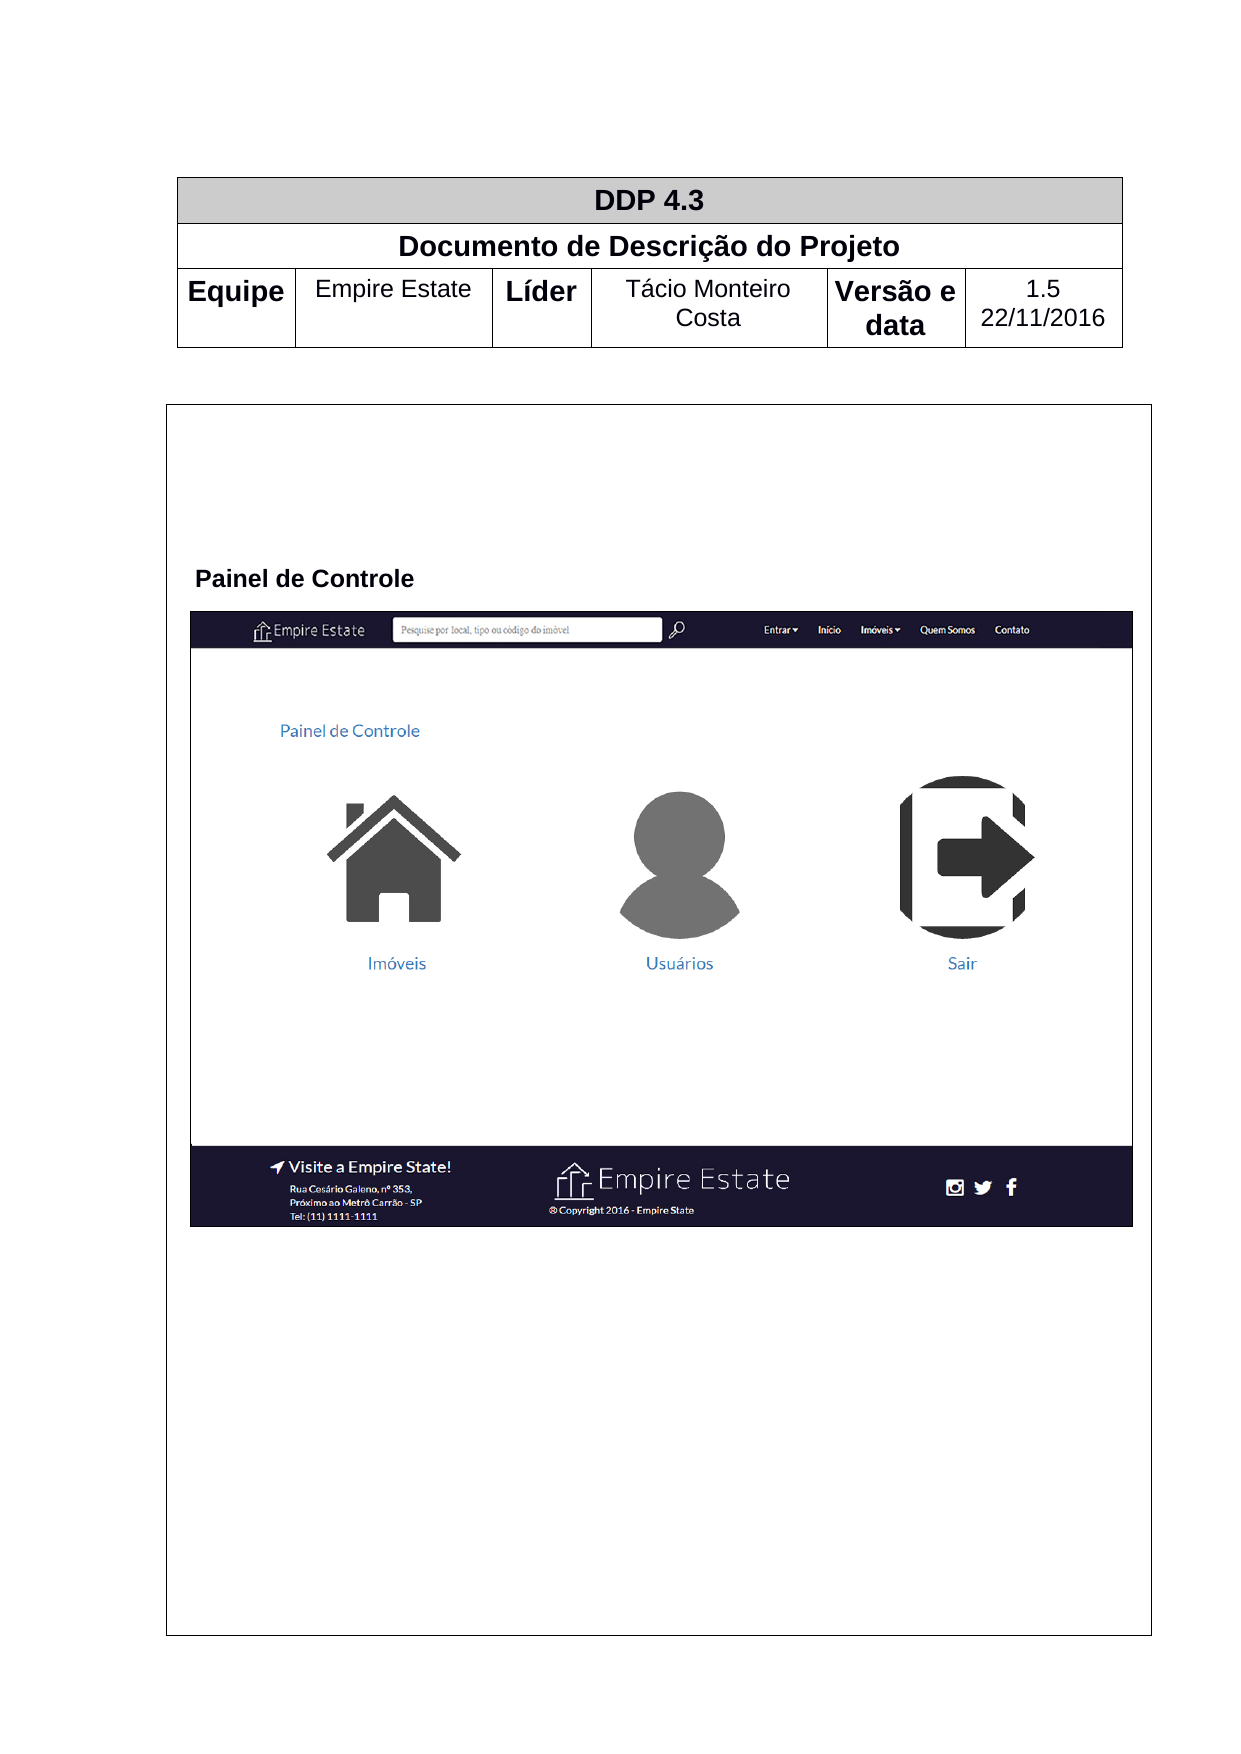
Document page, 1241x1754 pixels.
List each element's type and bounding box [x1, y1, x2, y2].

table_cell [167, 405, 1151, 1635]
picture [191, 612, 1132, 1226]
